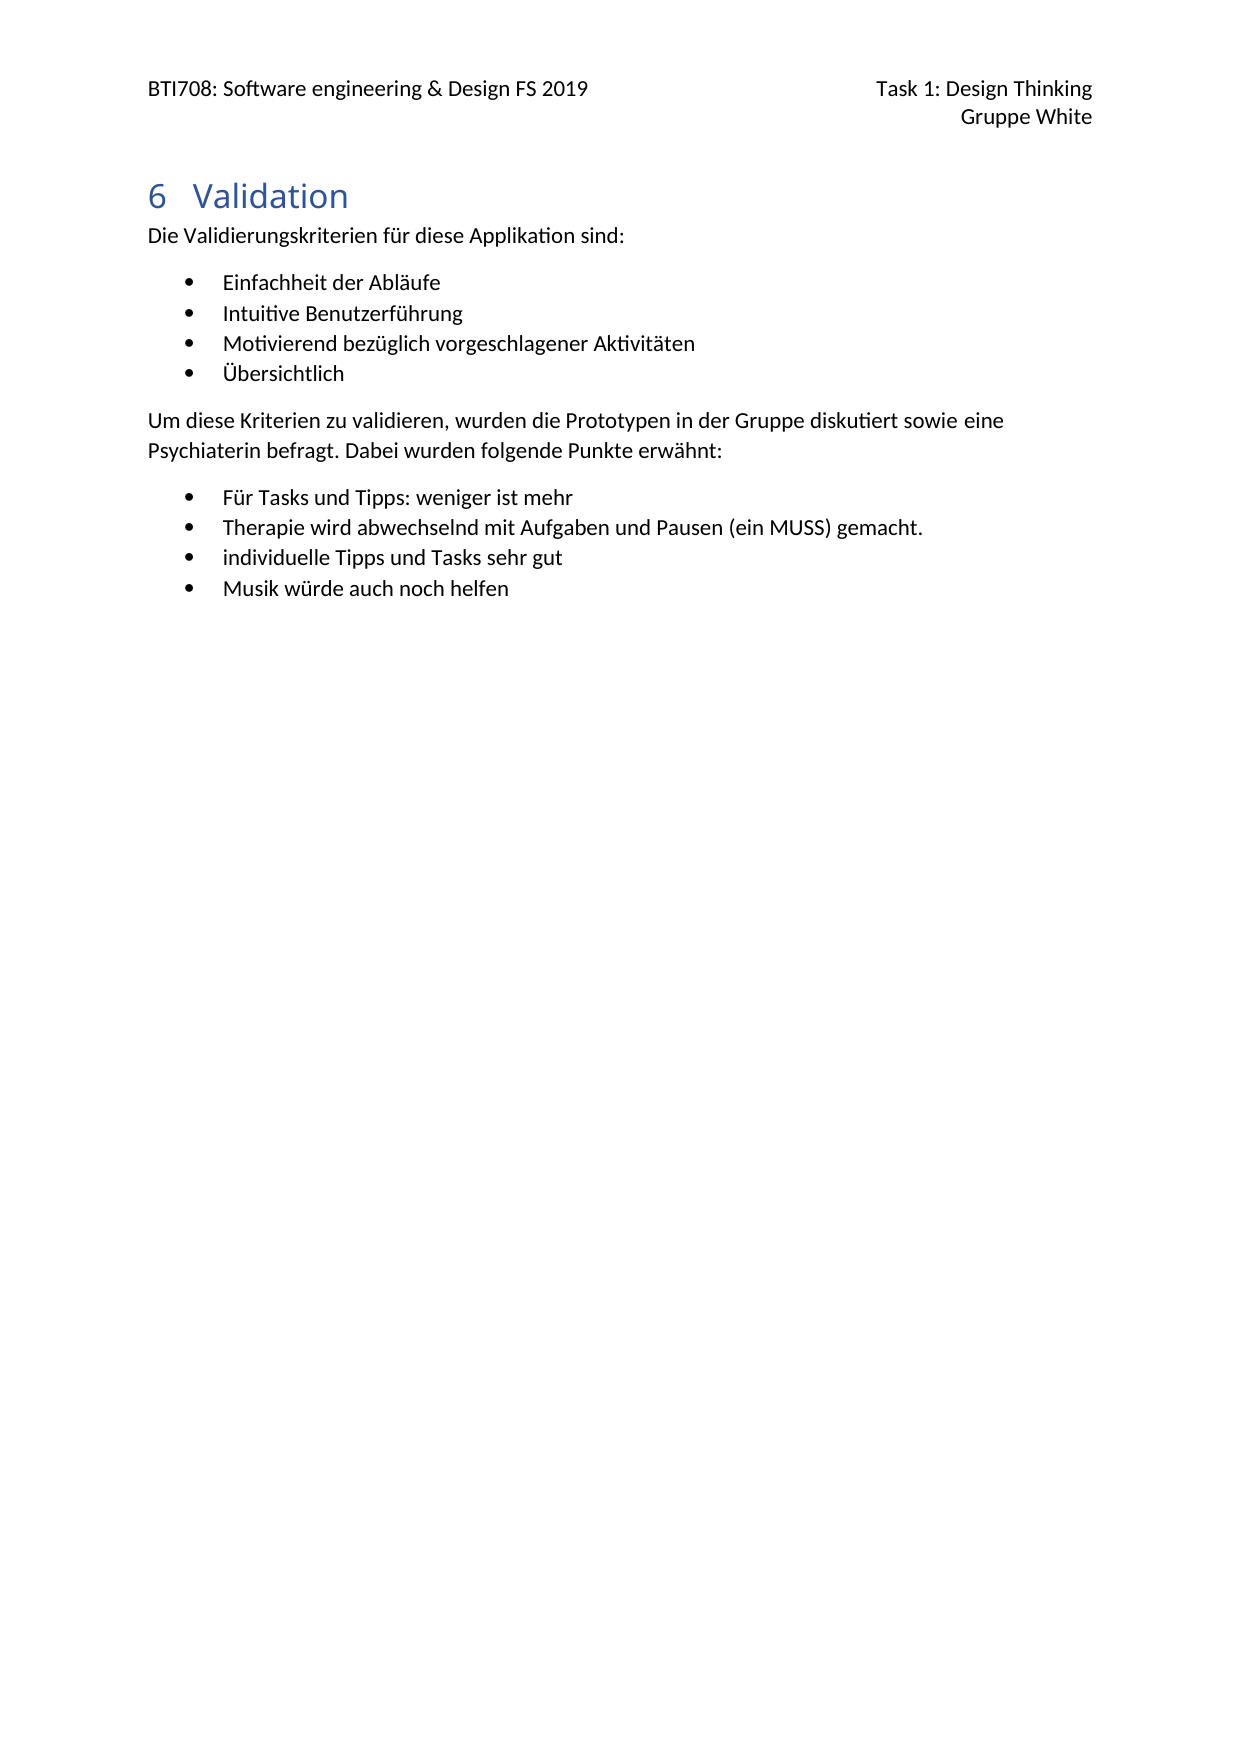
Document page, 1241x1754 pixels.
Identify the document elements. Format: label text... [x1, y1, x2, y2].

list Einfachheit der Abläufe [185, 268, 1093, 296]
text Um diese Kriterien zu validieren, wurden die Prototypen in der Gruppe diskutiert sowie eine Psychiaterin befragt. Dabei wurden folgende Punkte erwähnt: [148, 406, 1093, 464]
subtitle Validation [148, 173, 1093, 218]
list Intuitive Benutzerführung [185, 299, 1093, 327]
list Musik würde auch noch helfen [185, 574, 1093, 602]
list Für Tasks und Tipps: weniger ist mehr [185, 483, 1093, 511]
list Übersichtlich [185, 359, 1093, 387]
list individuelle Tipps und Tasks sehr gut [185, 543, 1093, 571]
list Motivierend bezüglich vorgeschlagener Aktivitäten [185, 329, 1093, 357]
text Die Validierungskriterien für diese Applikation sind: [148, 222, 1093, 249]
list Therapie wird abwechselnd mit Aufgaben und Pausen (ein MUSS) gemacht. [185, 513, 1093, 541]
